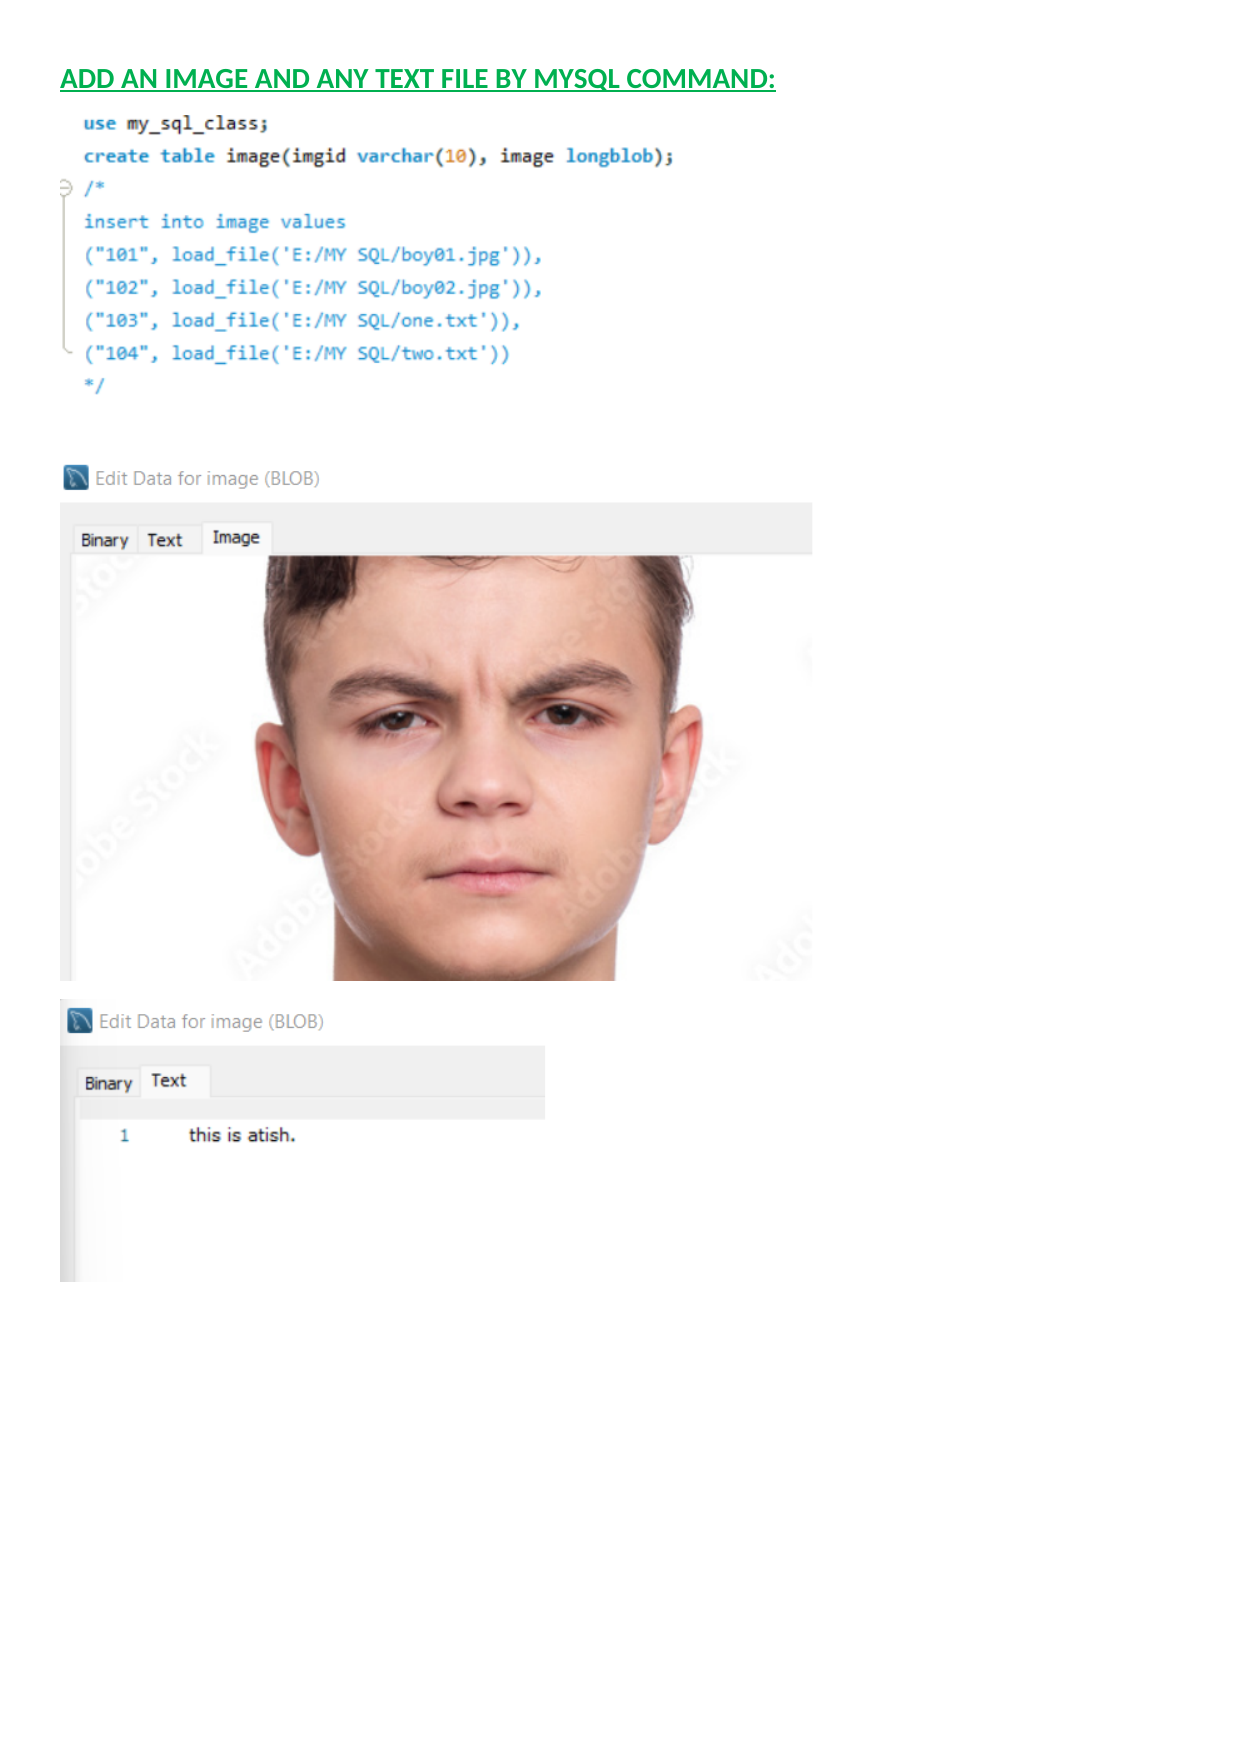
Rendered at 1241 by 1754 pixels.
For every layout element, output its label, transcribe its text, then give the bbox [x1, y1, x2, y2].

text ADD AN IMAGE AND ANY TEXT FILE BY MYSQL COMMAND: [60, 60, 1180, 96]
picture [60, 999, 546, 1282]
picture [60, 115, 711, 442]
picture [60, 460, 813, 981]
